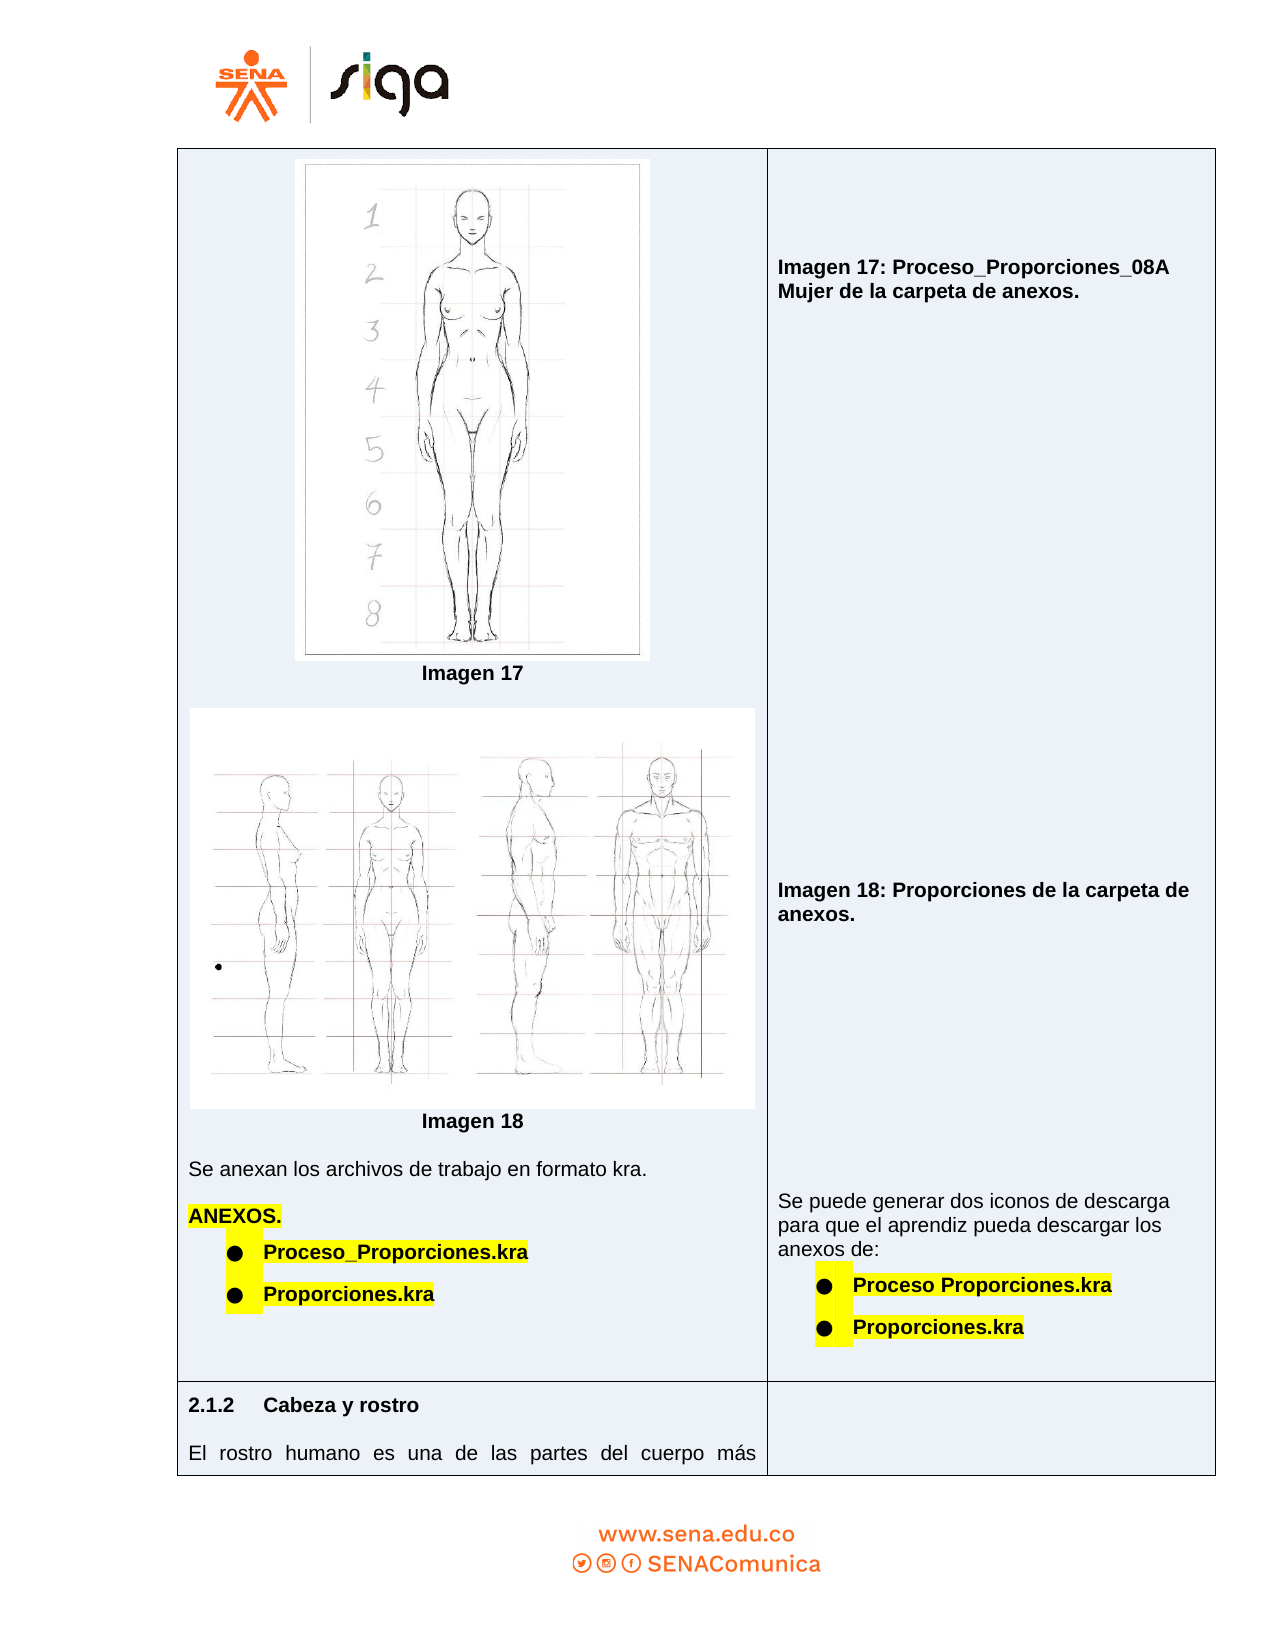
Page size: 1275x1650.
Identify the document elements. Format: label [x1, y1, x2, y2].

picture [64, 42, 597, 128]
table_cell [768, 149, 1215, 1381]
picture [189, 708, 756, 1109]
picture [572, 1523, 821, 1573]
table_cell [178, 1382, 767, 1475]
table_cell [178, 149, 767, 1381]
picture [295, 159, 650, 661]
table_cell [768, 1382, 1215, 1475]
